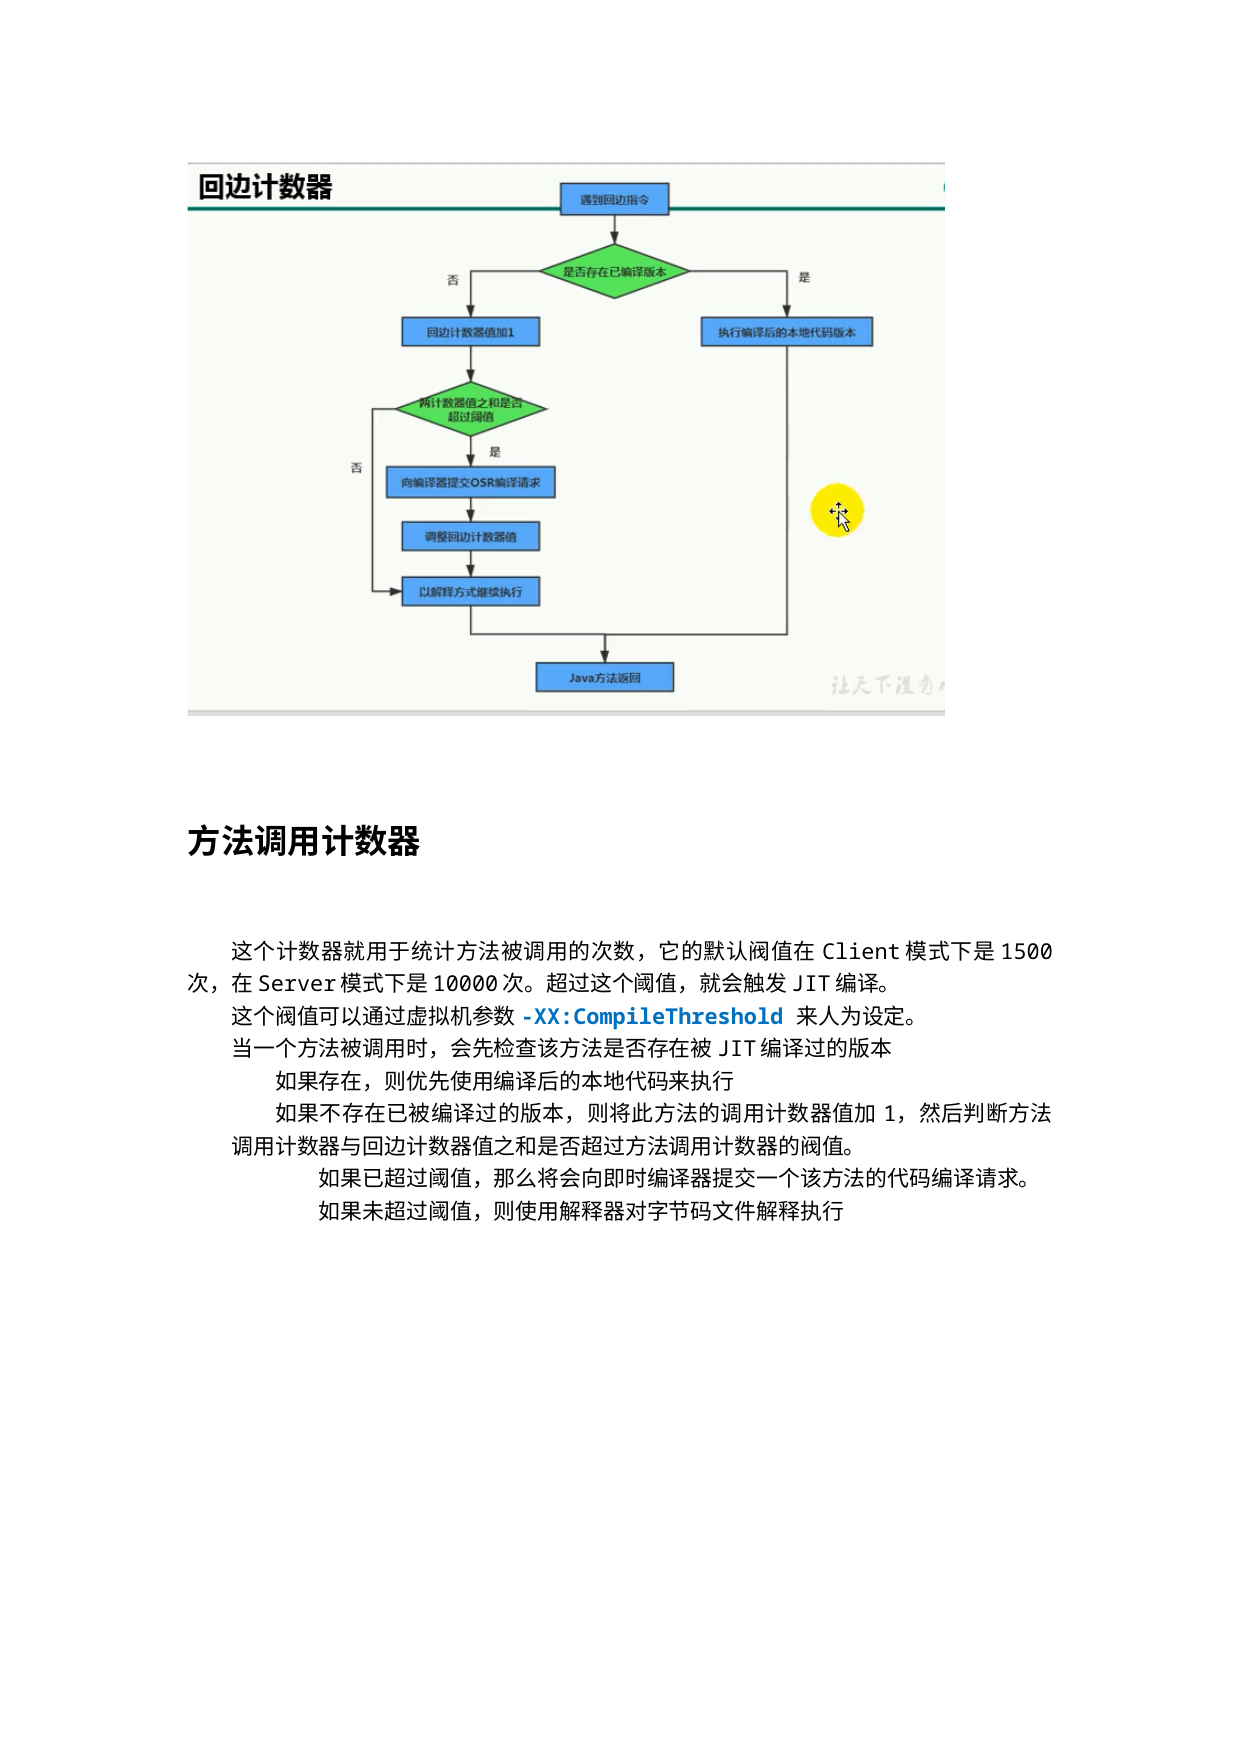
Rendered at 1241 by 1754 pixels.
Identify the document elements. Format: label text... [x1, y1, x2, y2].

list 当一个方法被调用时，会先检查该方法是否存在被JIT编译过的版本 [187, 1031, 1053, 1063]
list 这个阀值可以通过虚拟机参数 -XX:CompileThreshold 来人为设定。 [187, 998, 1053, 1031]
list 如果存在，则优先使用编译后的本地代码来执行 [231, 1063, 1053, 1096]
list 如果已超过阈值，那么将会向即时编译器提交一个该方法的代码编译请求。 [275, 1161, 1053, 1193]
list 如果不存在已被编译过的版本，则将此方法的调用计数器值加1，然后判断方法调用计数器与回边计数器值之和是否超过方法调用计数器的阀值。 [231, 1096, 1053, 1161]
list 这个计数器就用于统计方法被调用的次数，它的默认阀值在Client模式下是1500次，在Server模式下是10000次。超过这个阈值，就会触发JIT编译。 [187, 933, 1053, 998]
list 如果未超过阈值，则使用解释器对字节码文件解释执行 [275, 1193, 1053, 1226]
subtitle 方法调用计数器 [187, 807, 1053, 872]
picture [187, 162, 945, 716]
